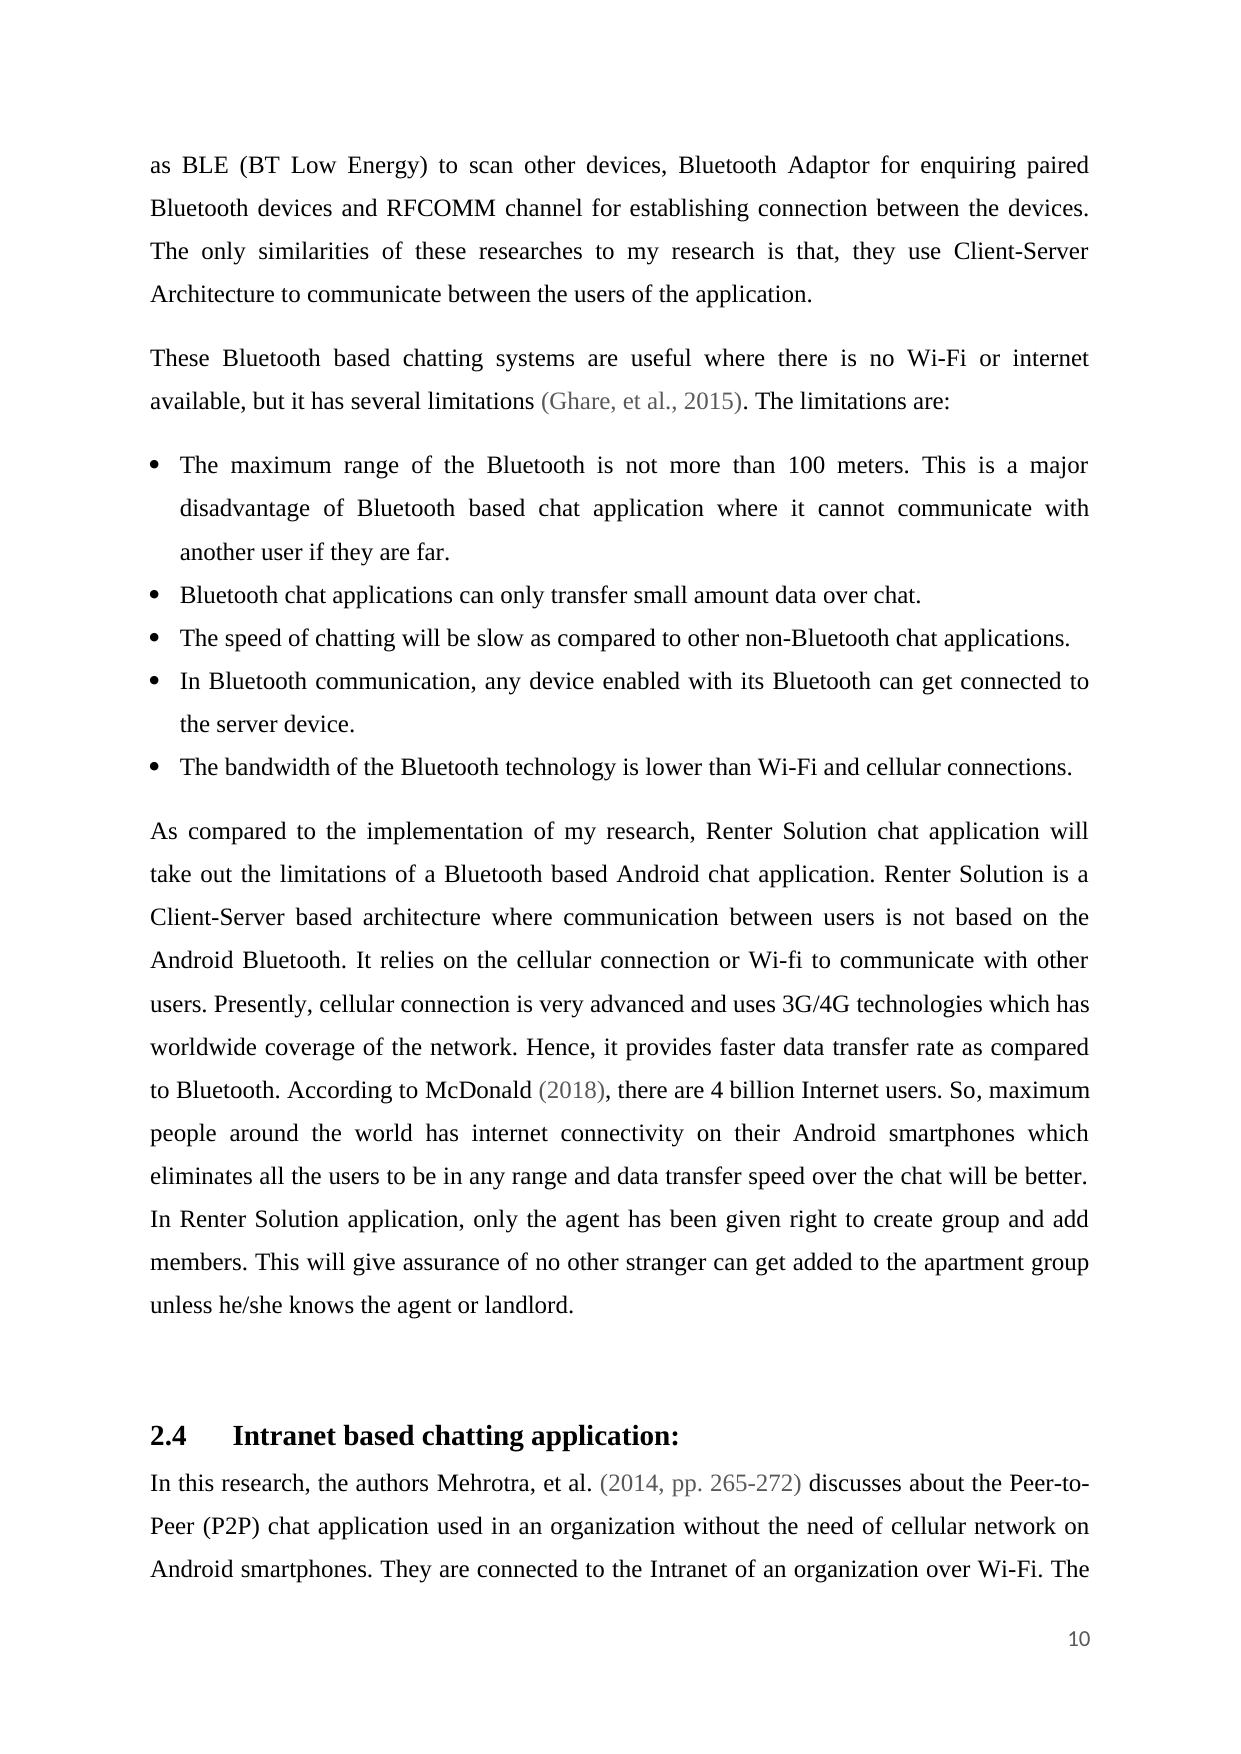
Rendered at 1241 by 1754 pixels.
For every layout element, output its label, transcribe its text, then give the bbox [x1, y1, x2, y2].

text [150, 1468, 1090, 1583]
subtitle Intranet based chatting application: [150, 1418, 1090, 1452]
list The speed of chatting will be slow as compared to other non-Bluetooth chat applications. [150, 623, 1090, 652]
list The bandwidth of the Bluetooth technology is lower than Wi-Fi and cellular connections. [150, 752, 1090, 781]
text As compared to the implementation of my research, Renter Solution chat application will take out the limitations of a Bluetooth based Android chat application. Renter Solution is a Client-Server based architecture where communication between users is not based on the Android Bluetooth. It relies on the cellular connection or Wi-fi to communicate with other users. Presently, cellular connection is very advanced and uses 3G/4G technologies which has worldwide coverage of the network. Hence, it provides faster data transfer rate as compared to Bluetooth. According to McDonald , there are 4 billion Internet users. So, maximum people around the world has internet connectivity on their Android smartphones which eliminates all the users to be in any range and data transfer speed over the chat will be better. In Renter Solution application, only the agent has been given right to create group and add members. This will give assurance of no other stranger can get added to the apartment group unless he/she knows the agent or landlord. [150, 816, 1090, 1319]
list In Bluetooth communication, any device enabled with its Bluetooth can get connected to the server device. [150, 666, 1090, 738]
text These Bluetooth based chatting systems are useful where there is no Wi-Fi or internet available, but it has several limitations. The limitations are: [150, 343, 1090, 415]
list The maximum range of the Bluetooth is not more than 100 meters. This is a major disadvantage of Bluetooth based chat application where it cannot communicate with another user if they are far. [150, 450, 1090, 565]
list Bluetooth chat applications can only transfer small amount data over chat. [150, 580, 1090, 608]
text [150, 150, 1090, 308]
